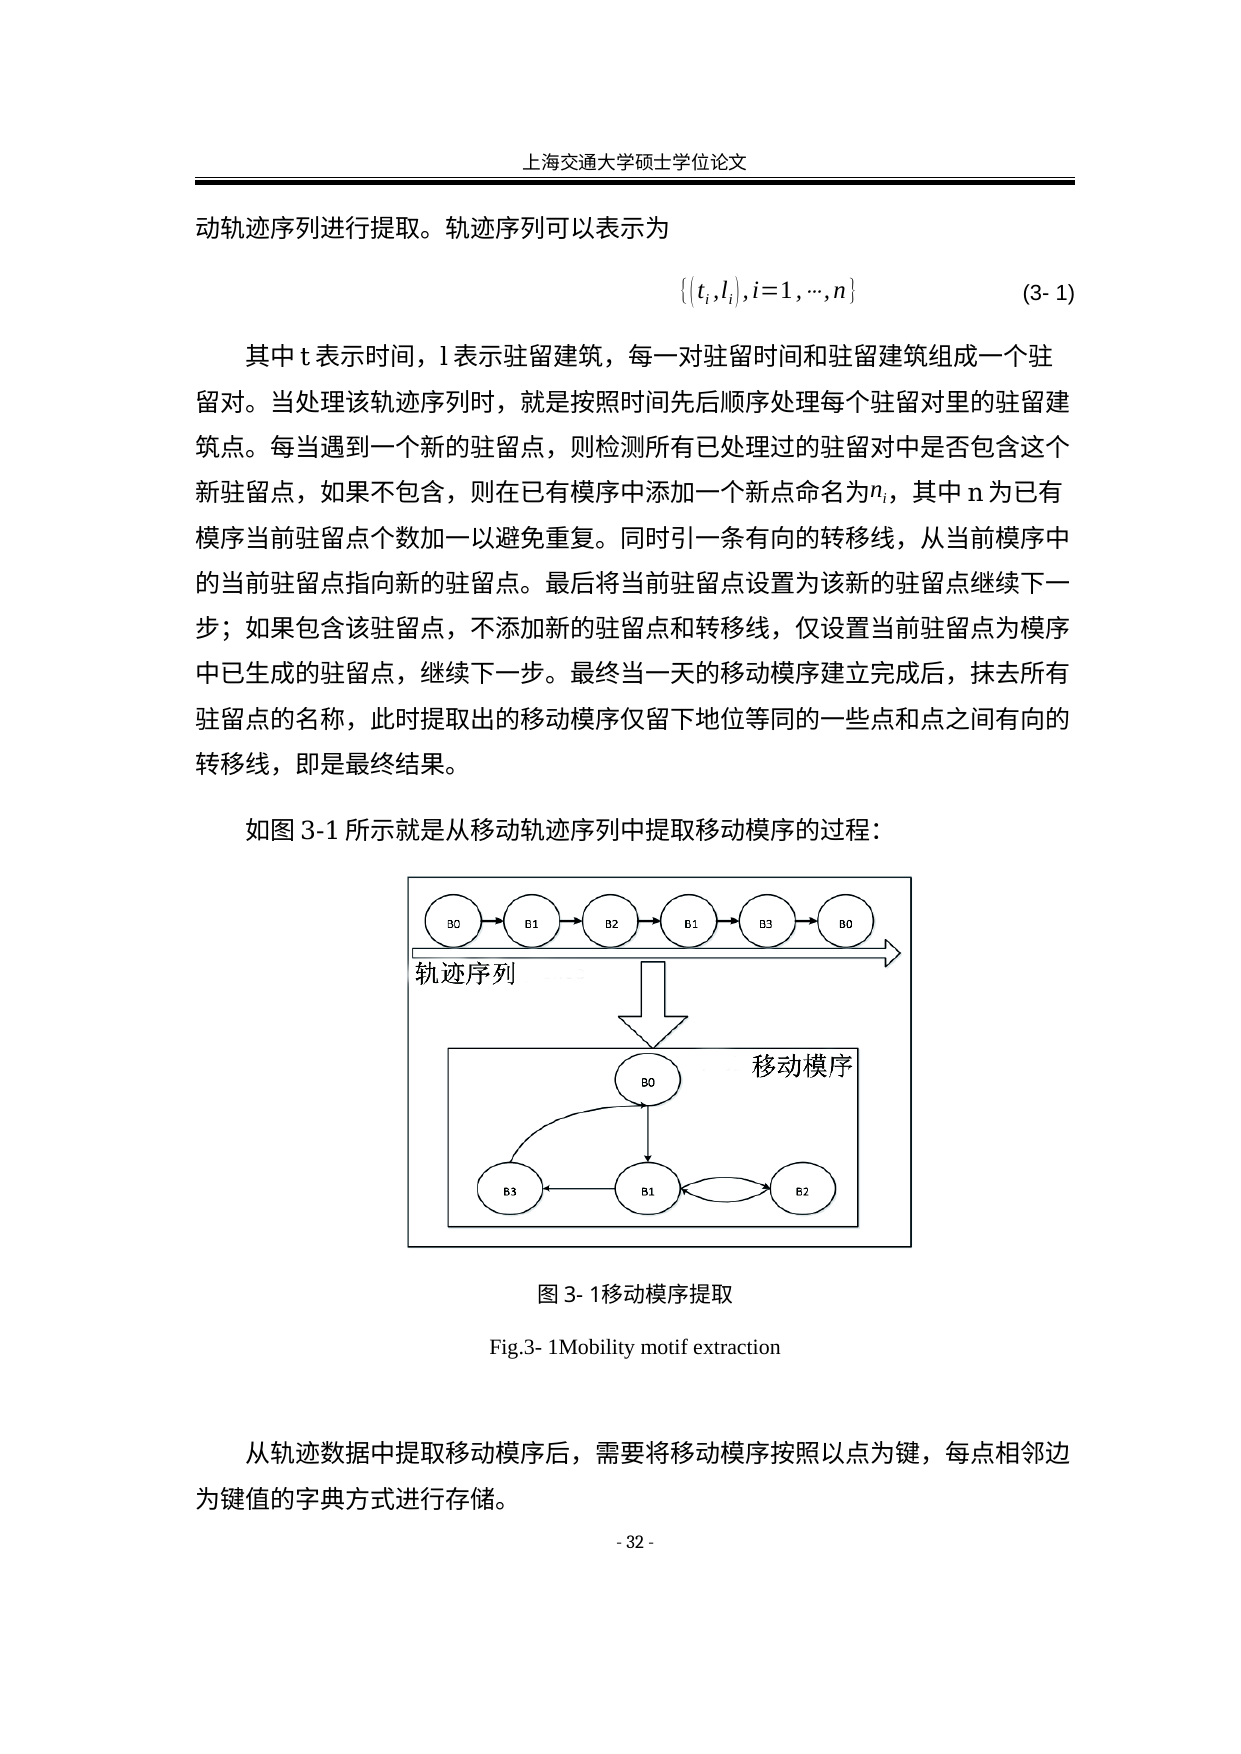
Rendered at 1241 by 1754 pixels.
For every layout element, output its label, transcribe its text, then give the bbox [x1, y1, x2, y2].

text (3- 1) [195, 275, 1075, 310]
text 从轨迹数据中提取移动模序后，需要将移动模序按照以点为键，每点相邻边为键值的字典方式进行存储。 [195, 1434, 1075, 1515]
text 其中t表示时间，l表示驻留建筑，每一对驻留时间和驻留建筑组成一个驻留对。当处理该轨迹序列时，就是按照时间先后顺序处理每个驻留对里的驻留建筑点。每当遇到一个新的驻留点，则检测所有已处理过的驻留对中是否包含这个新驻留点，如果不包含，则在已有模序中添加一个新点命名为，其中n为已有模序当前驻留点个数加一以避免重复。同时引一条有向的转移线，从当前模序中的当前驻留点指向新的驻留点。最后将当前驻留点设置为该新的驻留点继续下一步；如果包含该驻留点，不添加新的驻留点和转移线，仅设置当前驻留点为模序中已生成的驻留点，继续下一步。最终当一天的移动模序建立完成后，抹去所有驻留点的名称，此时提取出的移动模序仅留下地位等同的一些点和点之间有向的转移线，即是最终结果。 [195, 337, 1075, 781]
text 如图3-1所示就是从移动轨迹序列中提取移动模序的过程： [195, 811, 1075, 847]
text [195, 209, 1075, 245]
text Fig.3- 1Mobility motif extraction [195, 1334, 1075, 1359]
text 图3- 1移动模序提取 [195, 1277, 1075, 1309]
